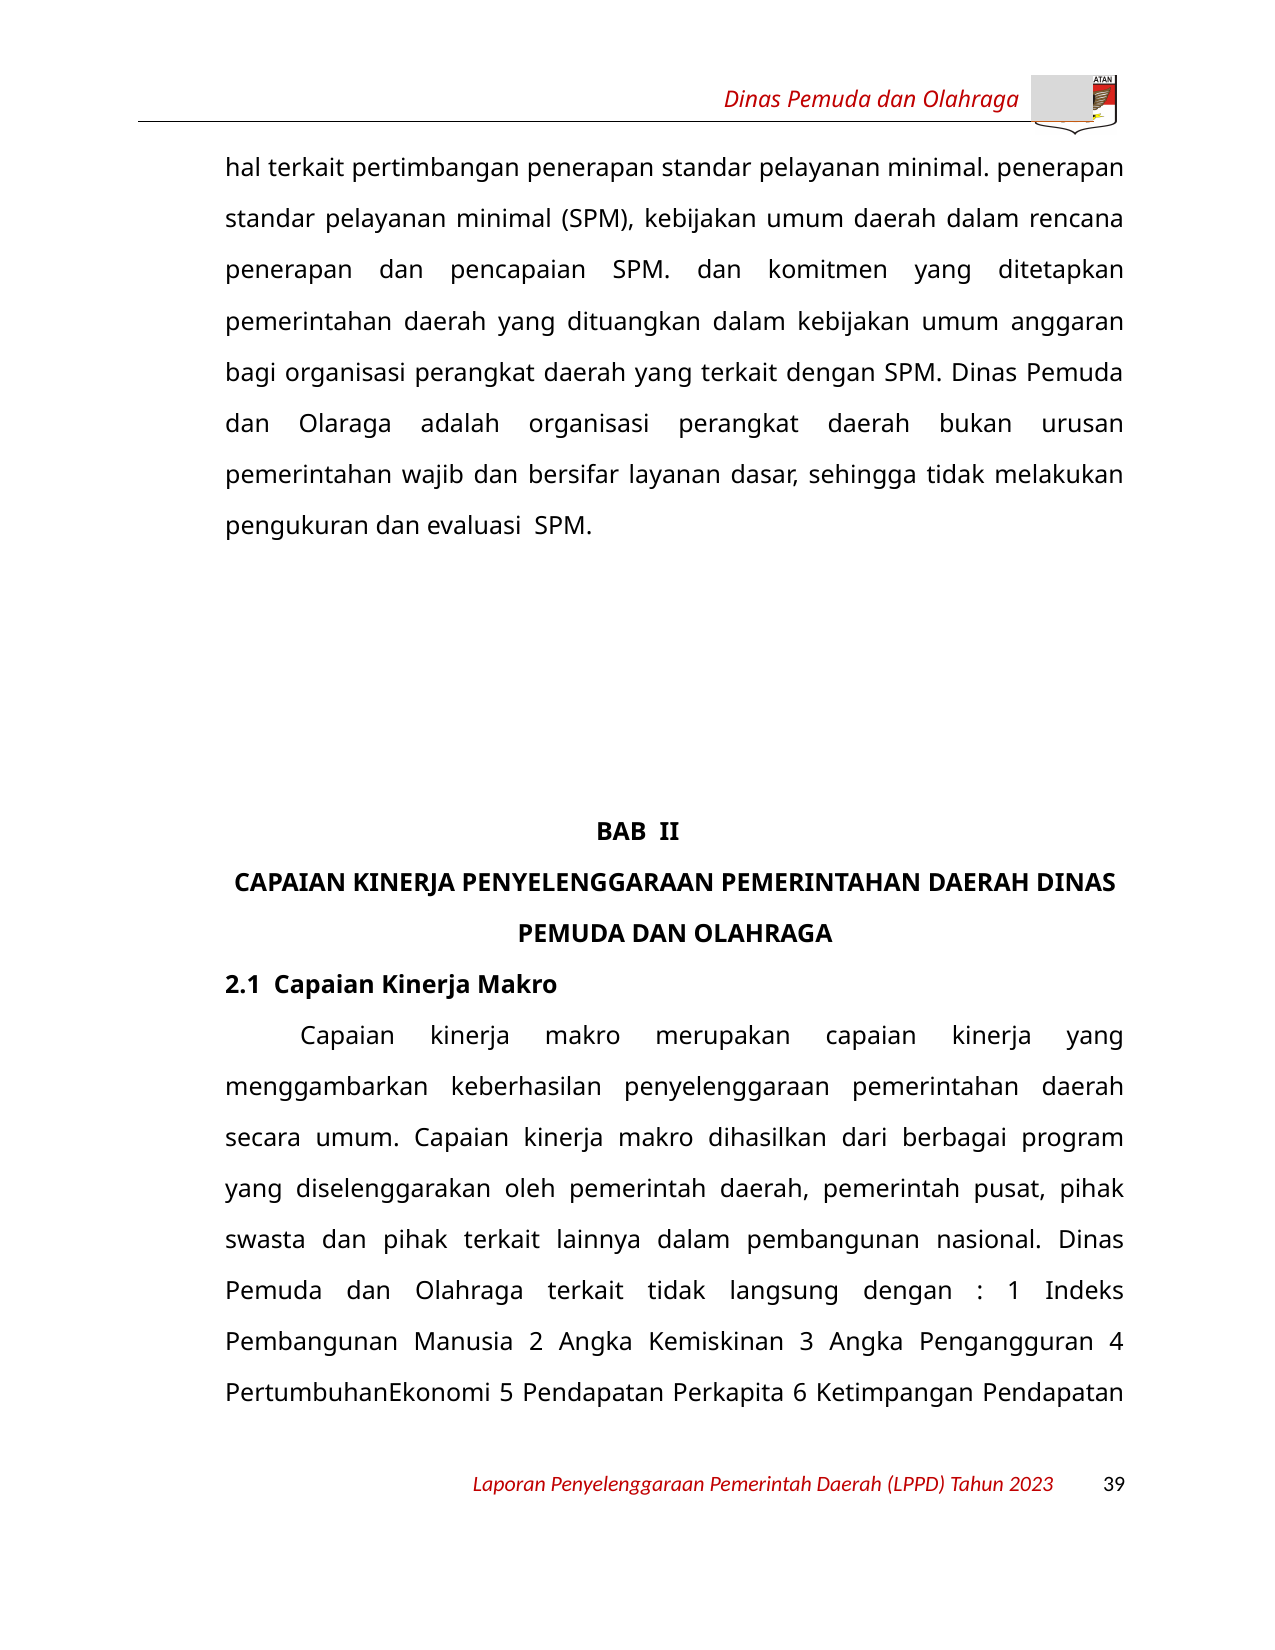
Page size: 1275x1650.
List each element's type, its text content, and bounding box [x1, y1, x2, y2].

text BAB II [150, 813, 1125, 848]
picture [1034, 75, 1117, 135]
list CAPAIAN KINERJA PENYELENGGARAAN PEMERINTAHAN DAERAH DINAS PEMUDA DAN OLAHRAGA [225, 864, 1125, 950]
list 2.1 Capaian Kinerja Makro [225, 967, 1125, 1001]
